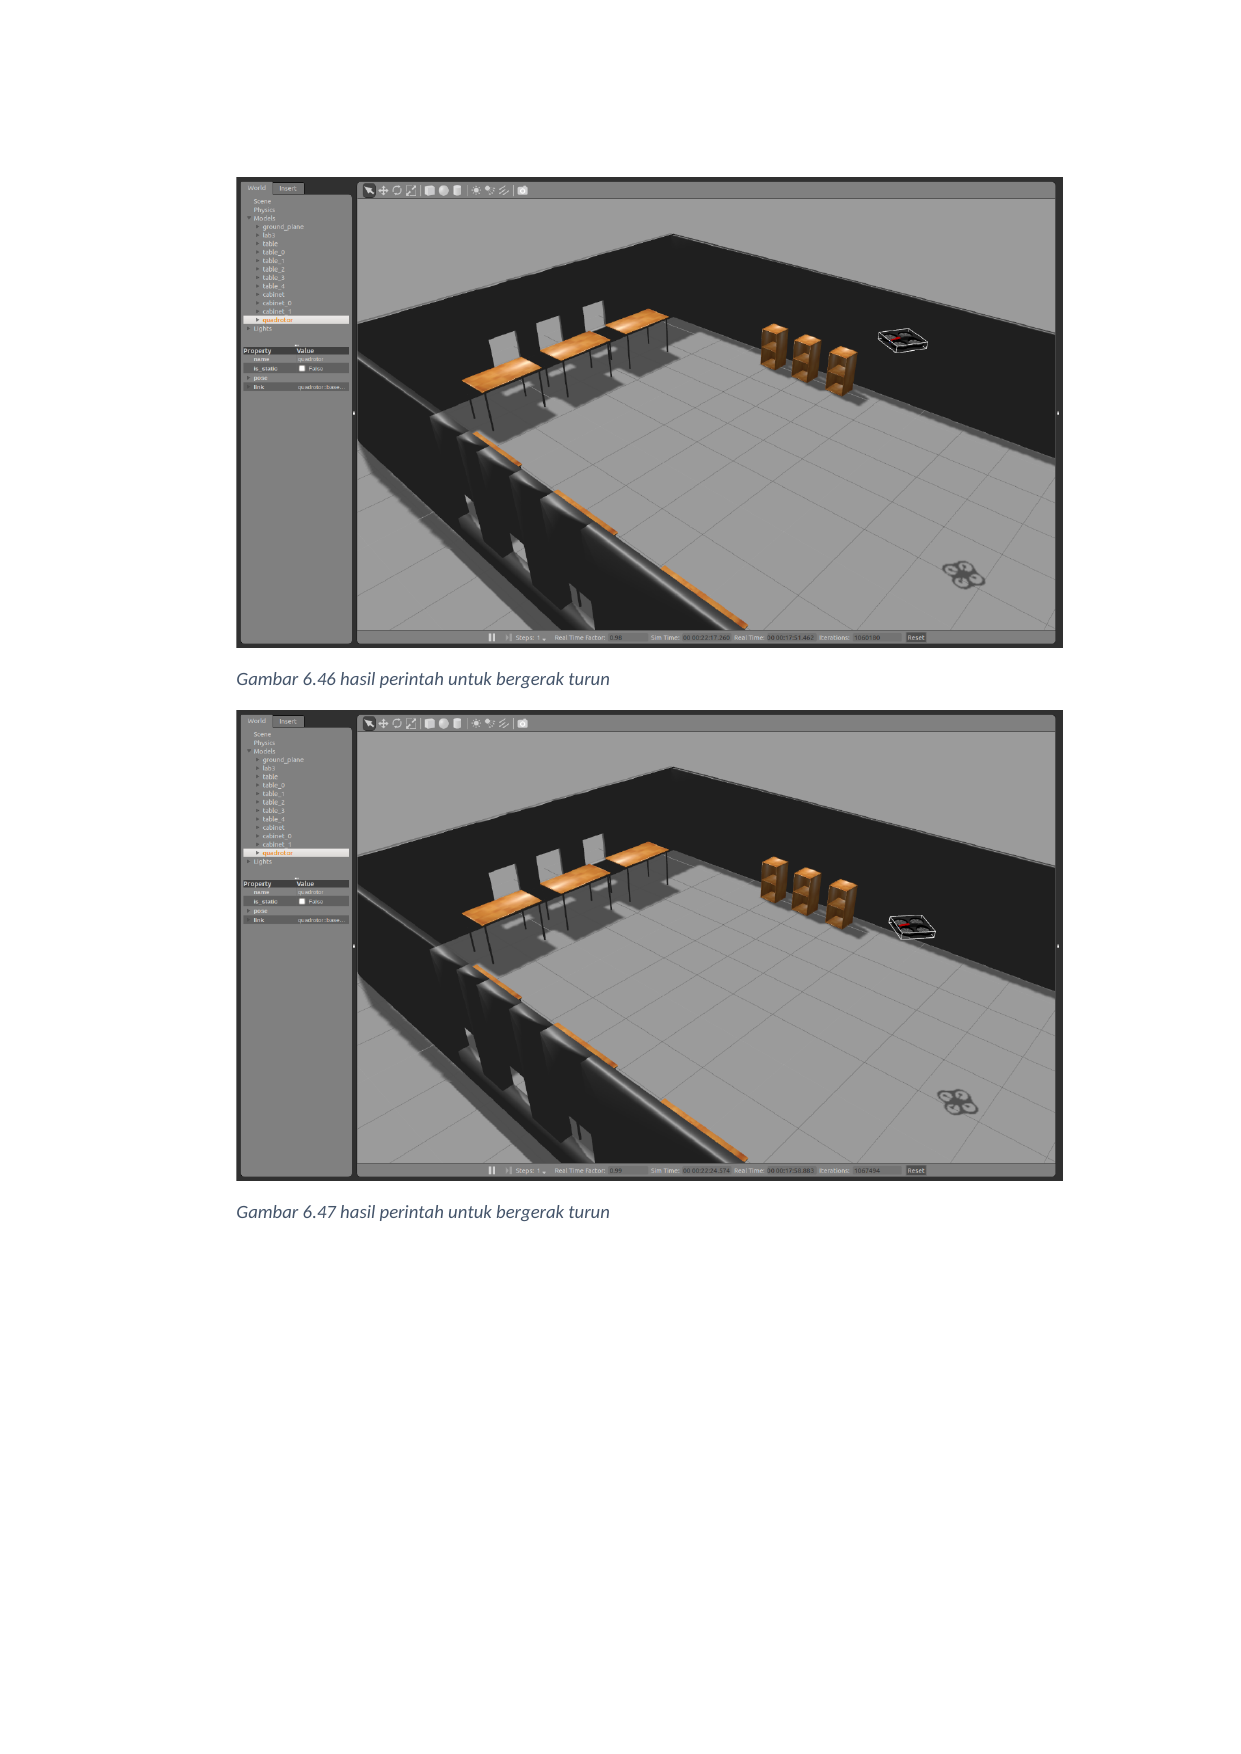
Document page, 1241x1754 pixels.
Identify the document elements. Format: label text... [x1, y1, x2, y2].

picture [236, 177, 1063, 648]
picture [236, 710, 1063, 1181]
